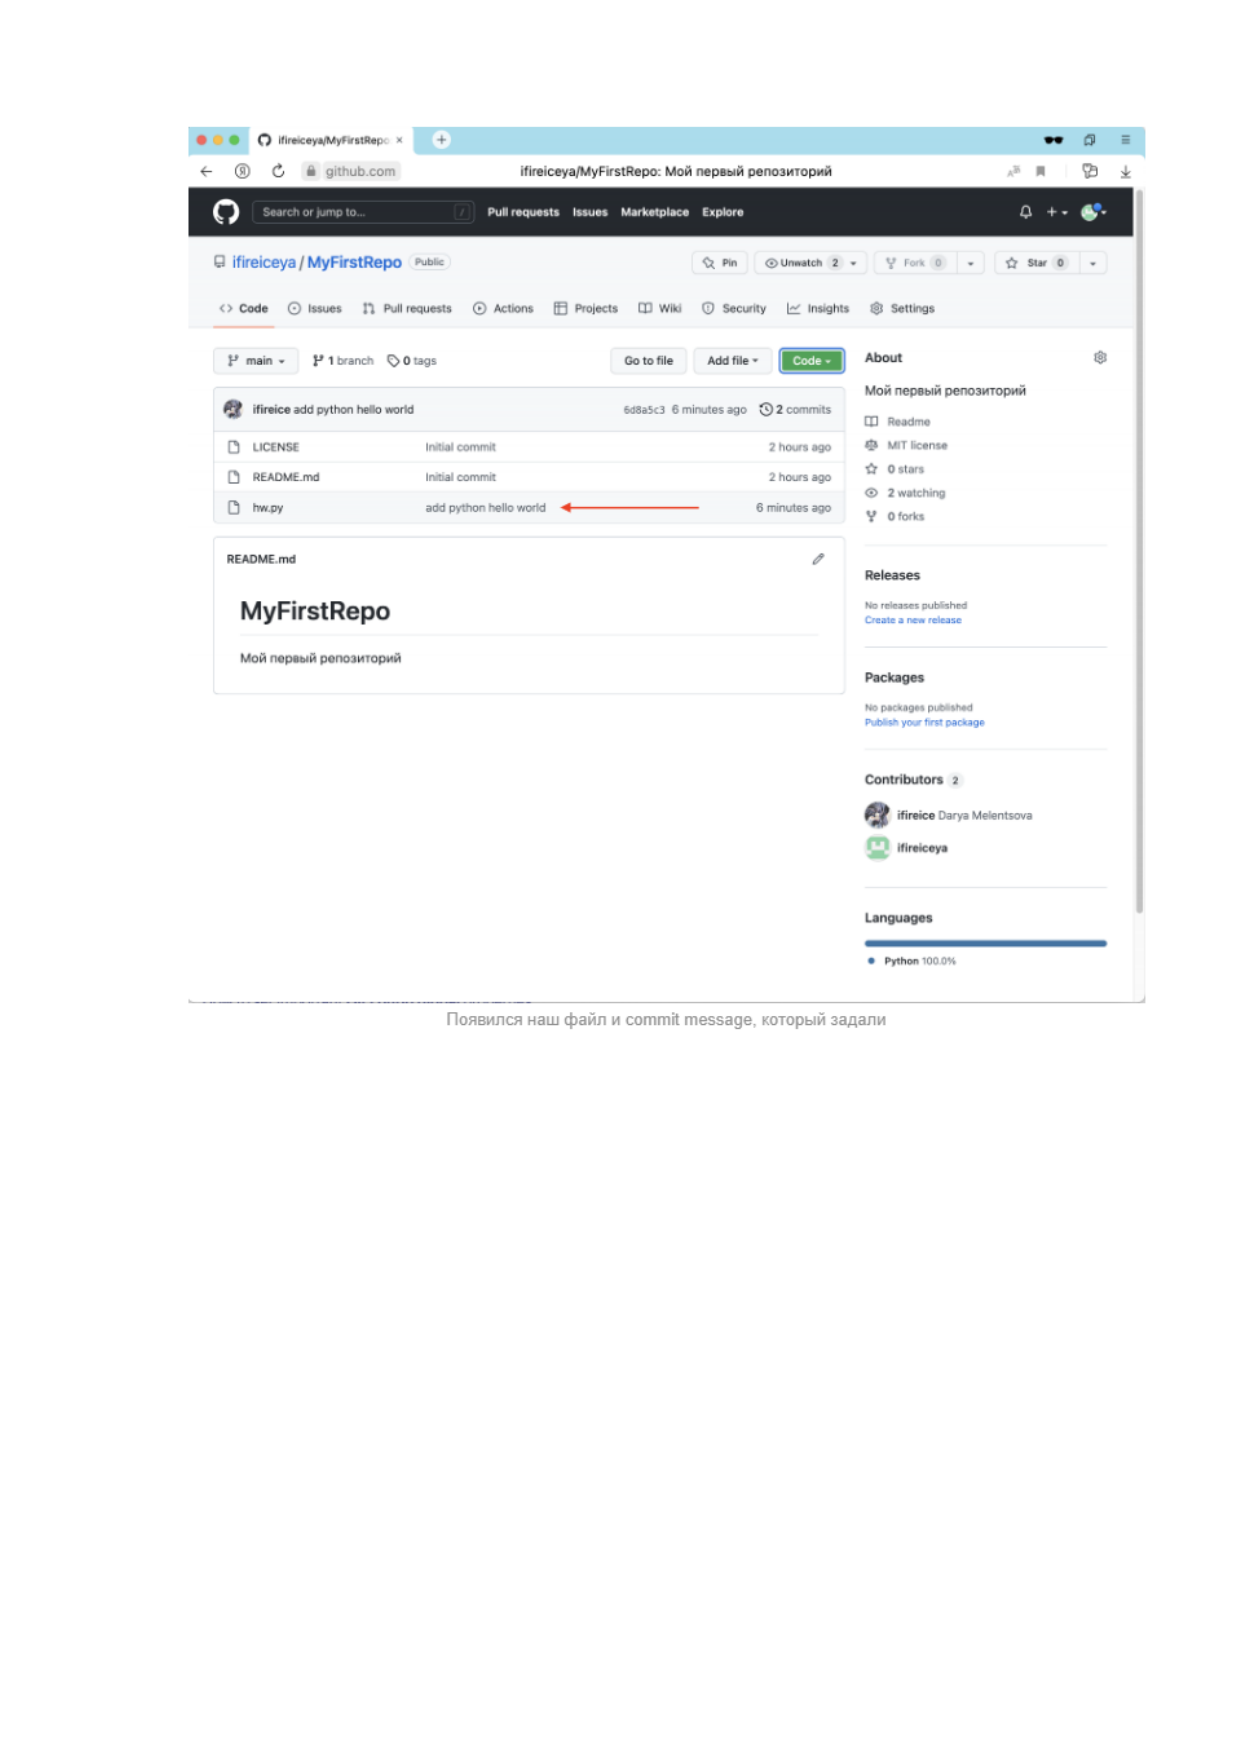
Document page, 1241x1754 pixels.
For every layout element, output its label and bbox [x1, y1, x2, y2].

picture [177, 118, 1152, 1046]
